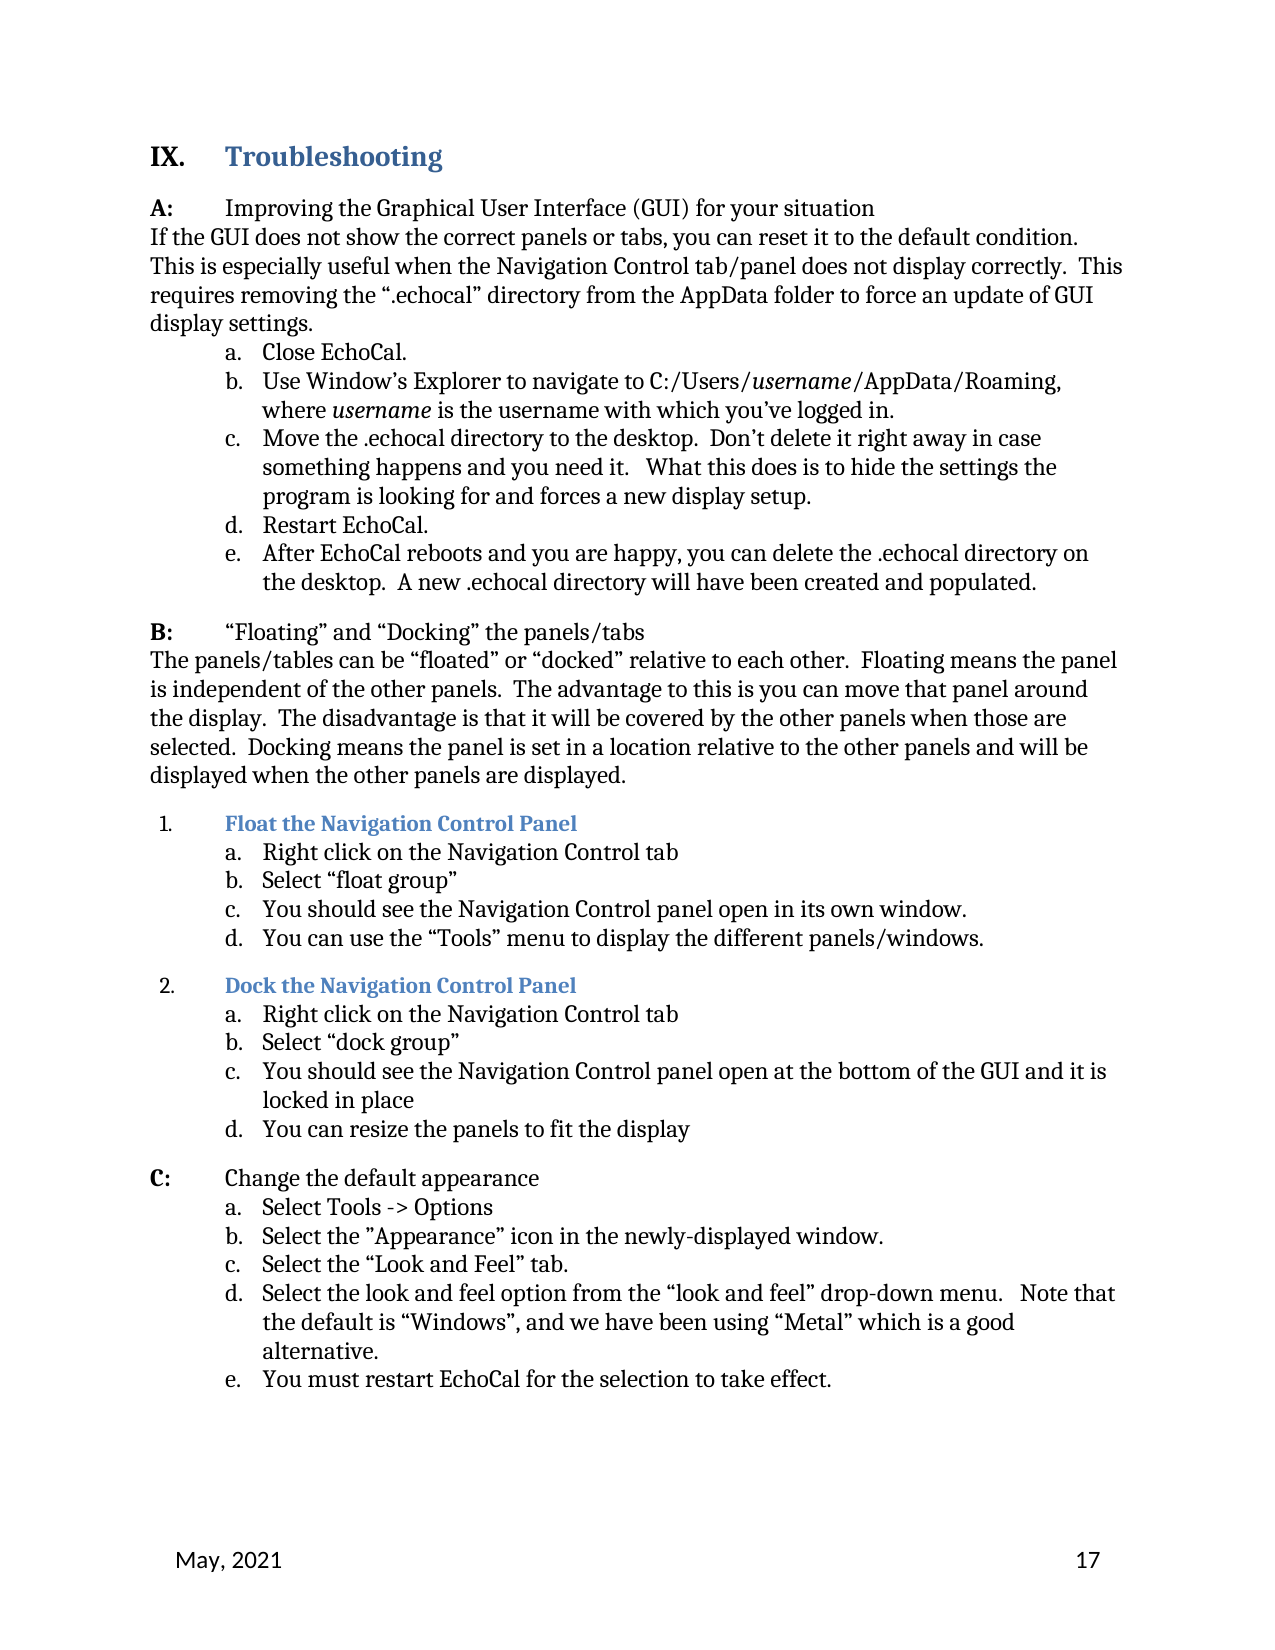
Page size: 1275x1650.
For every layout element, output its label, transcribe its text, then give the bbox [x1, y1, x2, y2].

list After EchoCal reboots and you are happy, you can delete the .echocal directory on the desktop. A new .echocal directory will have been created and populated. [225, 539, 1125, 597]
list Select the ”Appearance” icon in the newly-displayed window. [225, 1222, 1125, 1250]
list If the GUI does not show the correct panels or tabs, you can reset it to the default condition. This is especially useful when the Navigation Control tab/panel does not display correctly. This requires removing the “.echocal” directory from the AppData folder to force an update of GUI display settings. [150, 223, 1125, 338]
list Close EchoCal. [225, 338, 1125, 367]
list You can resize the panels to fit the display [225, 1114, 1125, 1143]
list Right click on the Navigation Control tab [225, 837, 1125, 866]
list You should see the Navigation Control panel open in its own window. [225, 895, 1125, 924]
list Select the look and feel option from the “look and feel” drop-down menu. Note that the default is “Windows”, and we have been using “Metal” which is a good alternative. [225, 1279, 1125, 1365]
list You must restart EchoCal for the selection to take effect. [225, 1365, 1125, 1394]
subtitle “Floating” and “Docking” the panels/tabs [150, 618, 1125, 646]
subtitle Dock the Navigation Control Panel [159, 973, 1125, 999]
subtitle Troubleshooting [150, 140, 1125, 173]
list Select Tools -> Options [225, 1193, 1125, 1222]
subtitle Float the Navigation Control Panel [159, 811, 1125, 837]
list You should see the Navigation Control panel open at the bottom of the GUI and it is locked in place [225, 1057, 1125, 1114]
list Move the .echocal directory to the desktop. Don’t delete it right away in case something happens and you need it. What this does is to hide the settings the program is looking for and forces a new display setup. [225, 424, 1125, 511]
list Select “float group” [225, 866, 1125, 895]
list Select the “Look and Feel” tab. [225, 1250, 1125, 1279]
list Use Window’s Explorer to navigate to C:/Users/username/AppData/Roaming, where username is the username with which you’ve logged in. [225, 367, 1125, 424]
list Right click on the Navigation Control tab [225, 999, 1125, 1028]
subtitle Improving the Graphical User Interface (GUI) for your situation [150, 194, 1125, 223]
list The panels/tables can be “floated” or “docked” relative to each other. Floating means the panel is independent of the other panels. The advantage to this is you can move that panel around the display. The disadvantage is that it will be covered by the other panels when those are selected. Docking means the panel is set in a location relative to the other panels and will be displayed when the other panels are displayed. [150, 646, 1125, 790]
subtitle Change the default appearance [150, 1164, 1125, 1193]
list Select “dock group” [225, 1028, 1125, 1057]
list Restart EchoCal. [225, 511, 1125, 539]
list You can use the “Tools” menu to display the different panels/windows. [225, 924, 1125, 952]
